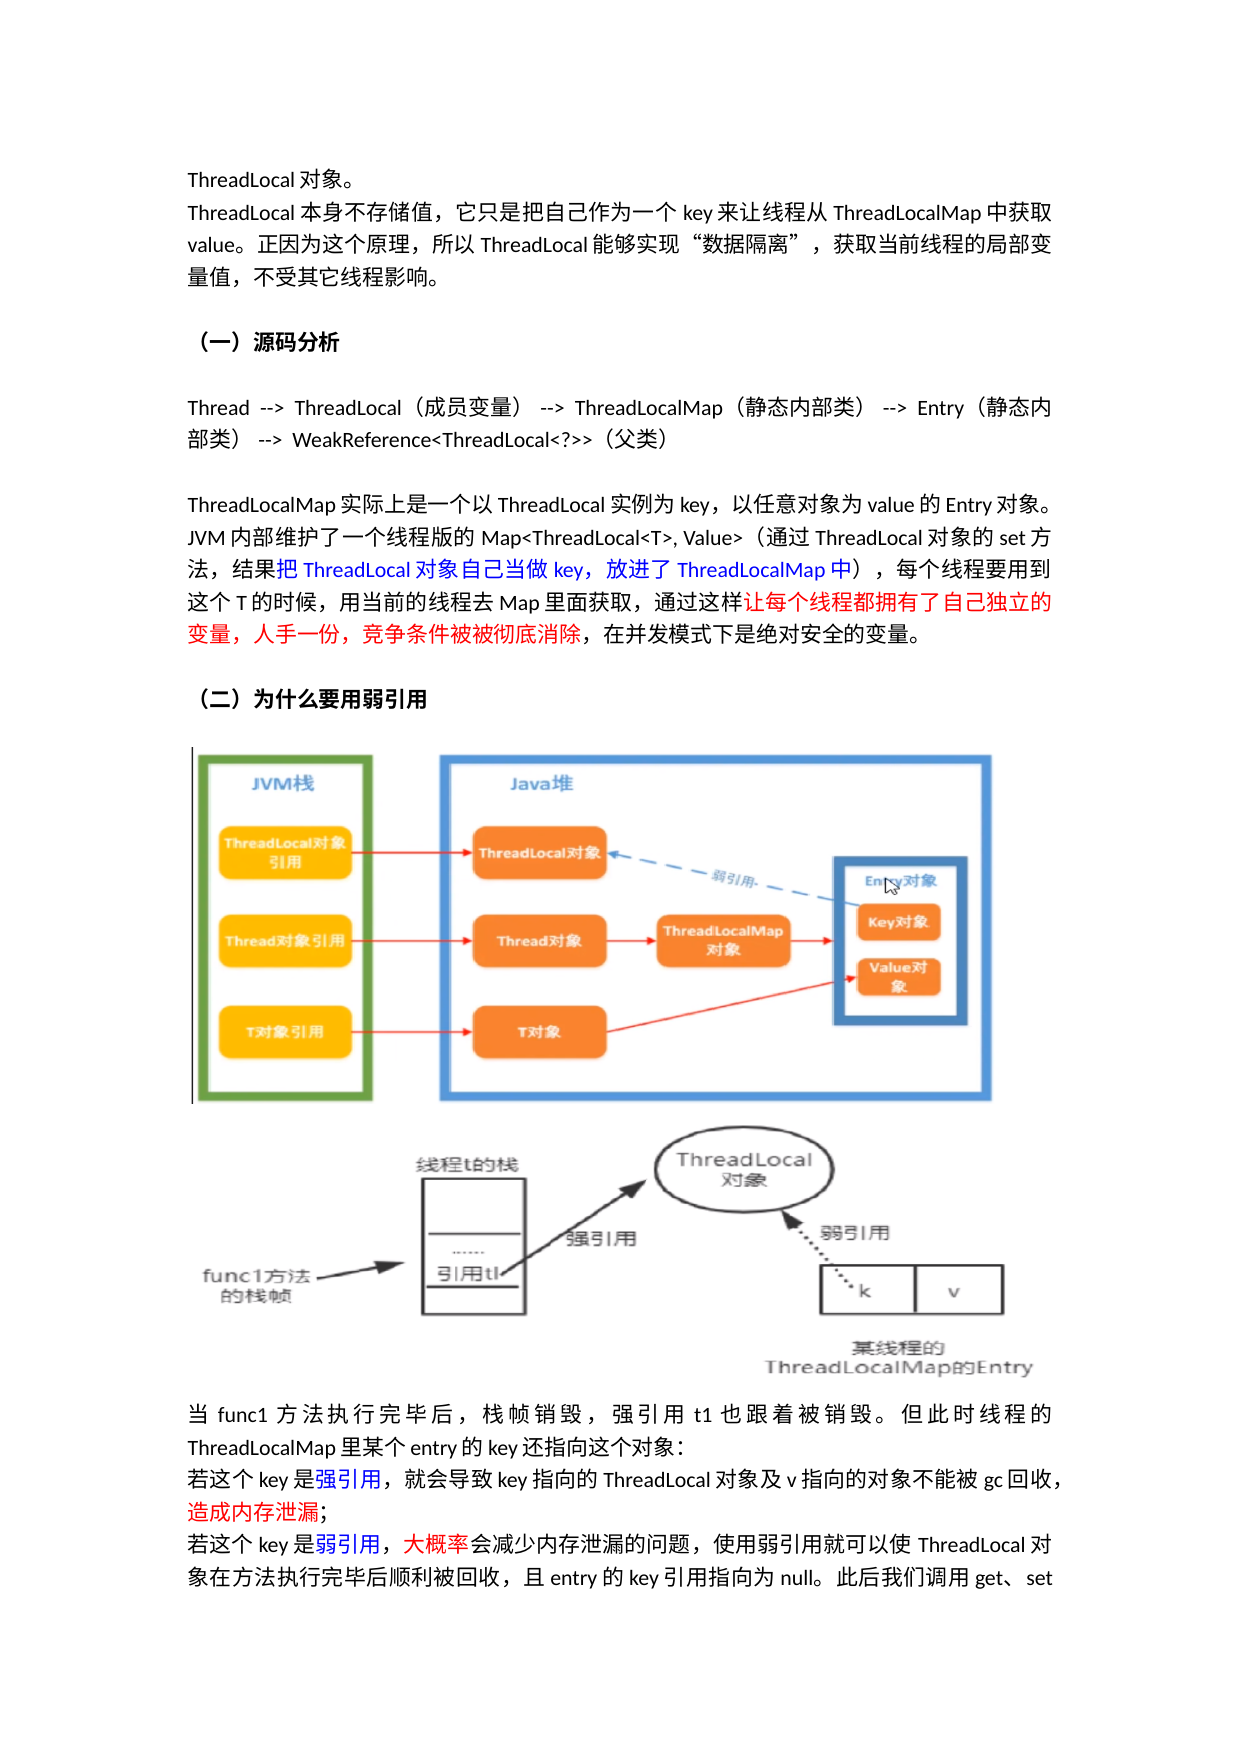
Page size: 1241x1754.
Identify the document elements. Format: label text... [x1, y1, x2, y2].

picture [187, 747, 1052, 1389]
text 当func1方法执行完毕后，栈帧销毁，强引用t1也跟着被销毁。但此时线程的ThreadLocalMap里某个entry的key还指向这个对象： [187, 1397, 1053, 1462]
text 若这个key是强引用，就会导致key指向的ThreadLocal对象及v指向的对象不能被gc回收，造成内存泄漏； [187, 1462, 1053, 1527]
list Thread --> ThreadLocal（成员变量） --> ThreadLocalMap（静态内部类） --> Entry（静态内部类） --> WeakReference<ThreadLocal<?>>（父类） [187, 389, 1053, 454]
list 为什么要用弱引用 [187, 682, 1053, 714]
list JVM内部维护了一个线程版的Map<ThreadLocal<T>, Value>（通过ThreadLocal对象的set方法，结果把ThreadLocal对象自己当做key，放进了ThreadLocalMap中），每个线程要用到这个T的时候，用当前的线程去Map里面获取，通过这样让每个线程都拥有了自己独立的变量，人手一份，竞争条件被被彻底消除，在并发模式下是绝对安全的变量。 [187, 519, 1053, 649]
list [187, 162, 1053, 194]
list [187, 1527, 1053, 1592]
list ThreadLocalMap实际上是一个以ThreadLocal实例为key，以任意对象为value的Entry对象。 [187, 487, 1053, 519]
list 源码分析 [187, 324, 1053, 357]
text ThreadLocal本身不存储值，它只是把自己作为一个key来让线程从ThreadLocalMap中获取value。正因为这个原理，所以ThreadLocal能够实现“数据隔离”，获取当前线程的局部变量值，不受其它线程影响。 [187, 194, 1053, 292]
